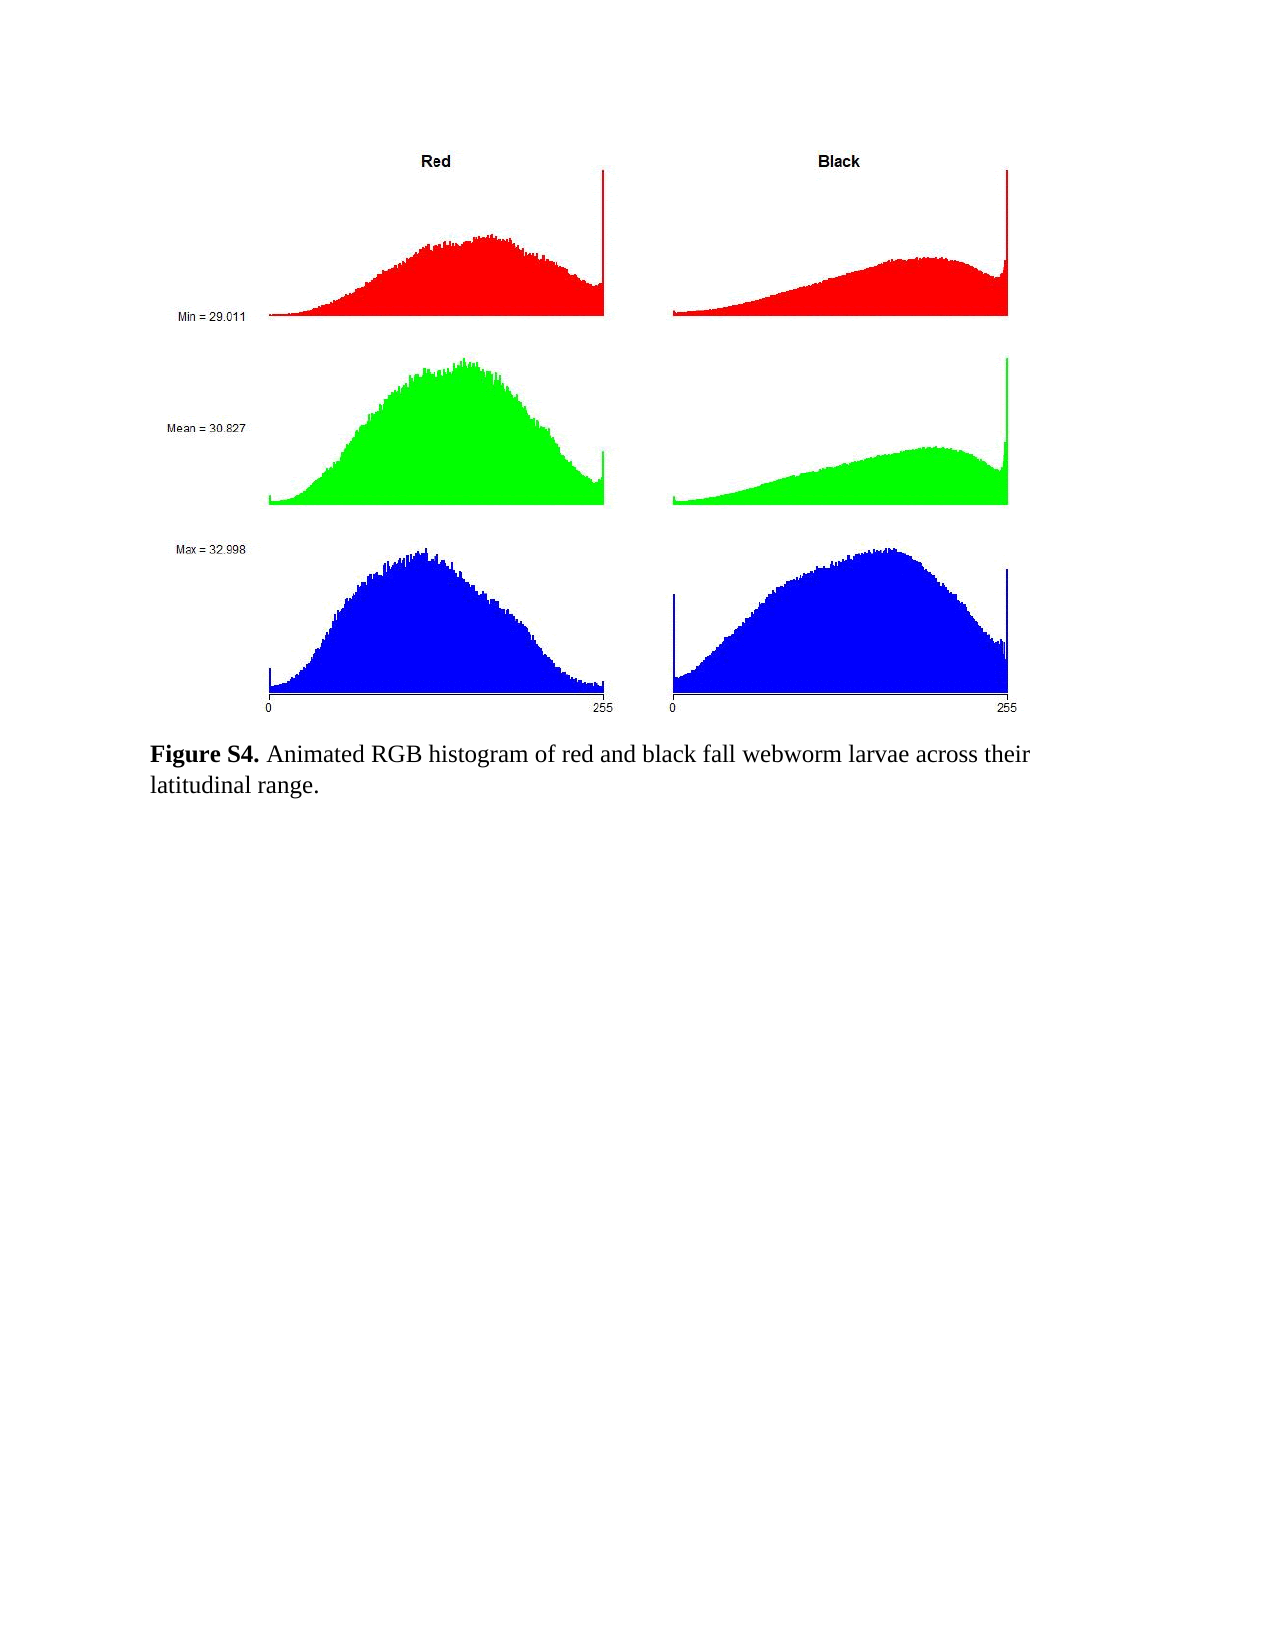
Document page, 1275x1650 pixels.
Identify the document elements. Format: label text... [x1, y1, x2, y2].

picture [150, 150, 1125, 715]
text Figure S4. Animated RGB histogram of red and black fall webworm larvae across their latitudinal range. [150, 739, 1125, 799]
